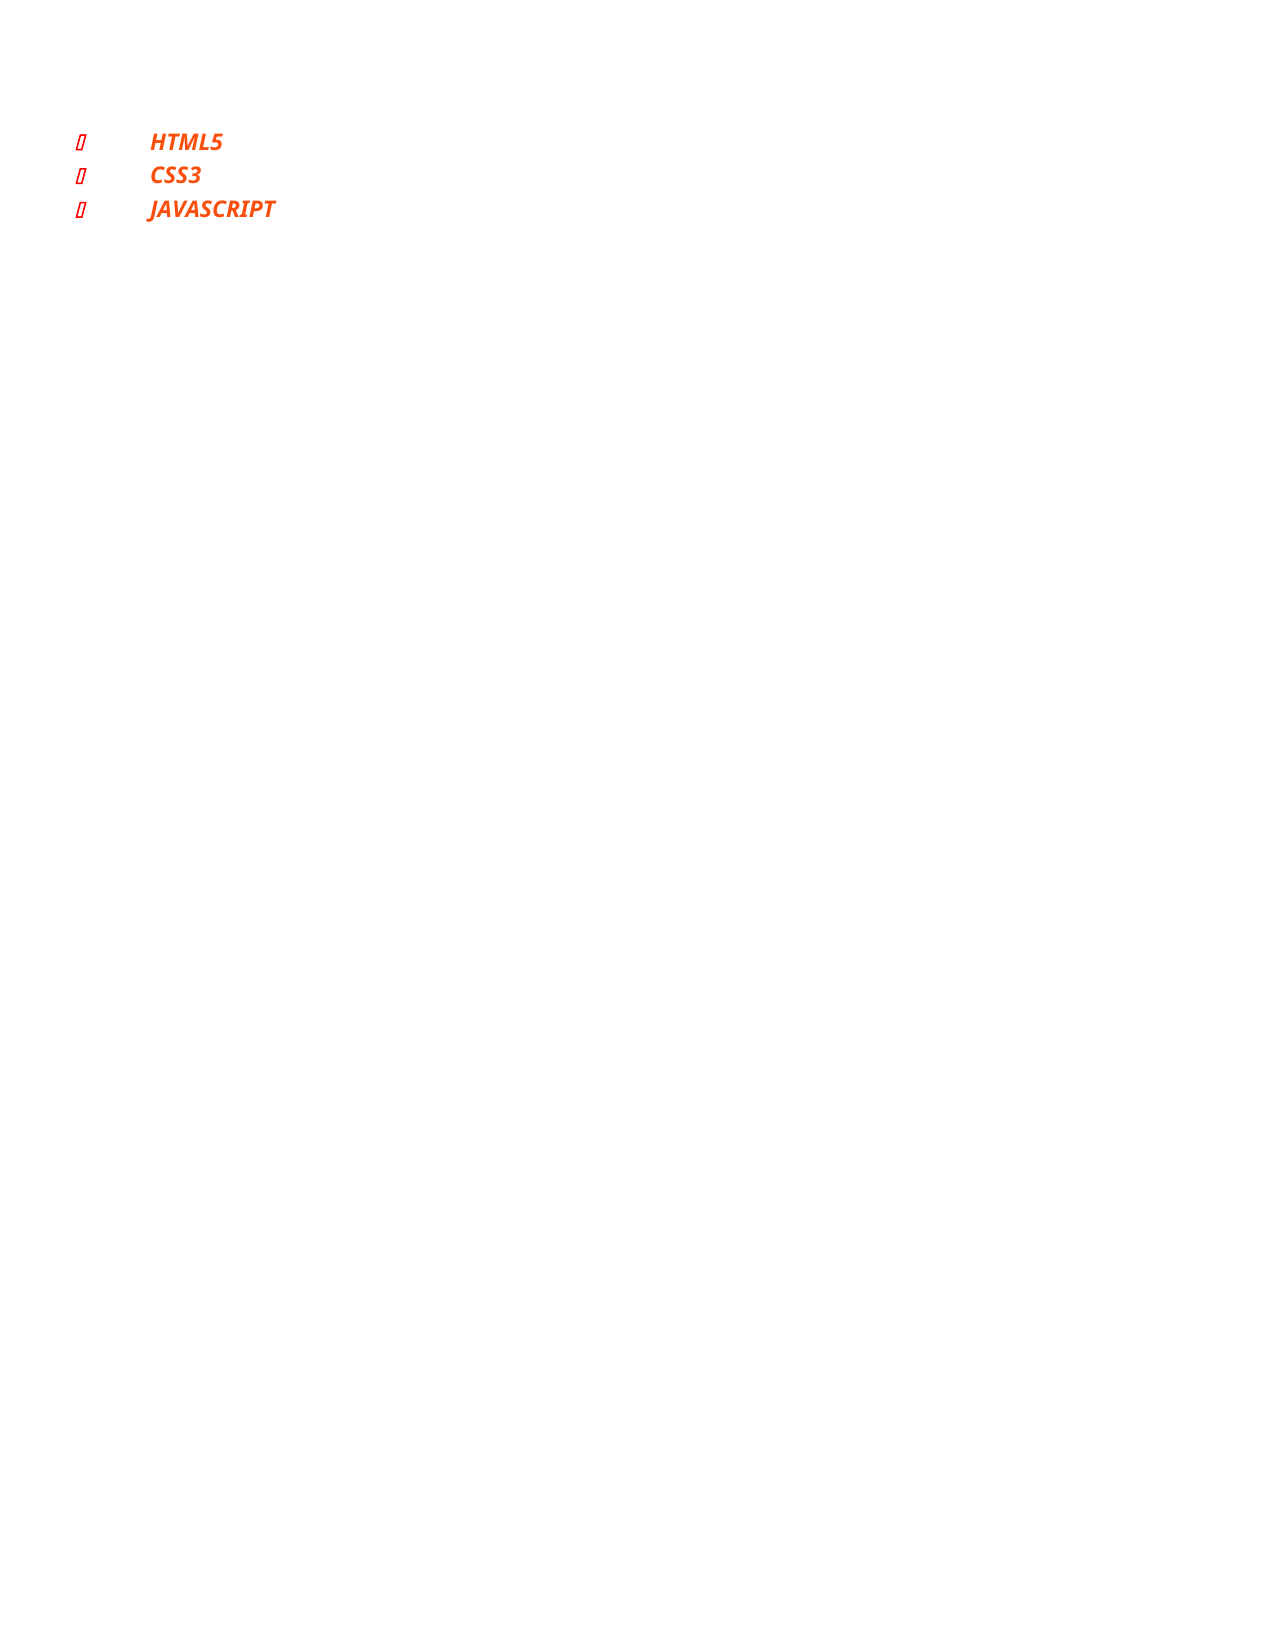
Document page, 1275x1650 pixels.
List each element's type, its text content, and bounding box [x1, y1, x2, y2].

list HTML5 [75, 125, 1200, 157]
list JAVASCRIPT [75, 193, 1200, 224]
list CSS3 [75, 159, 1200, 190]
